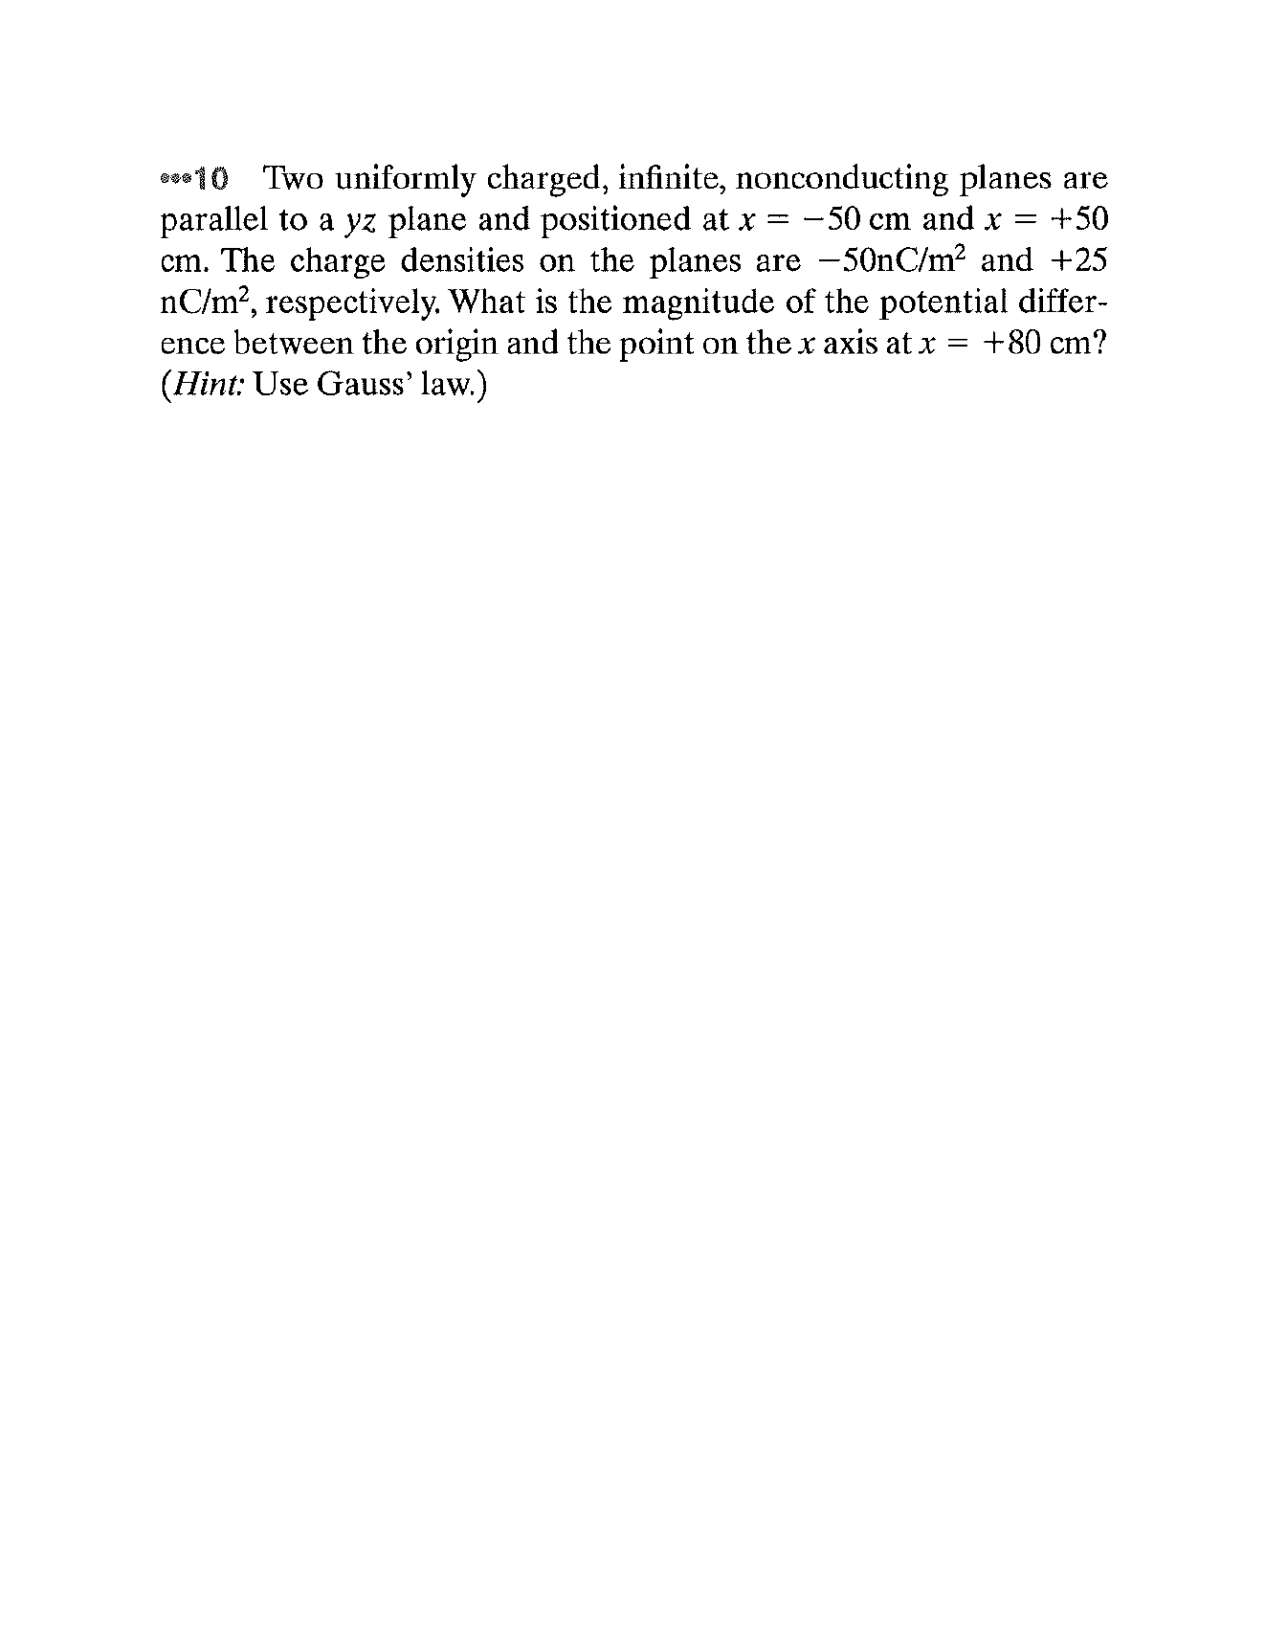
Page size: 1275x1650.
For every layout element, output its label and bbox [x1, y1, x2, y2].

picture [150, 150, 1125, 417]
